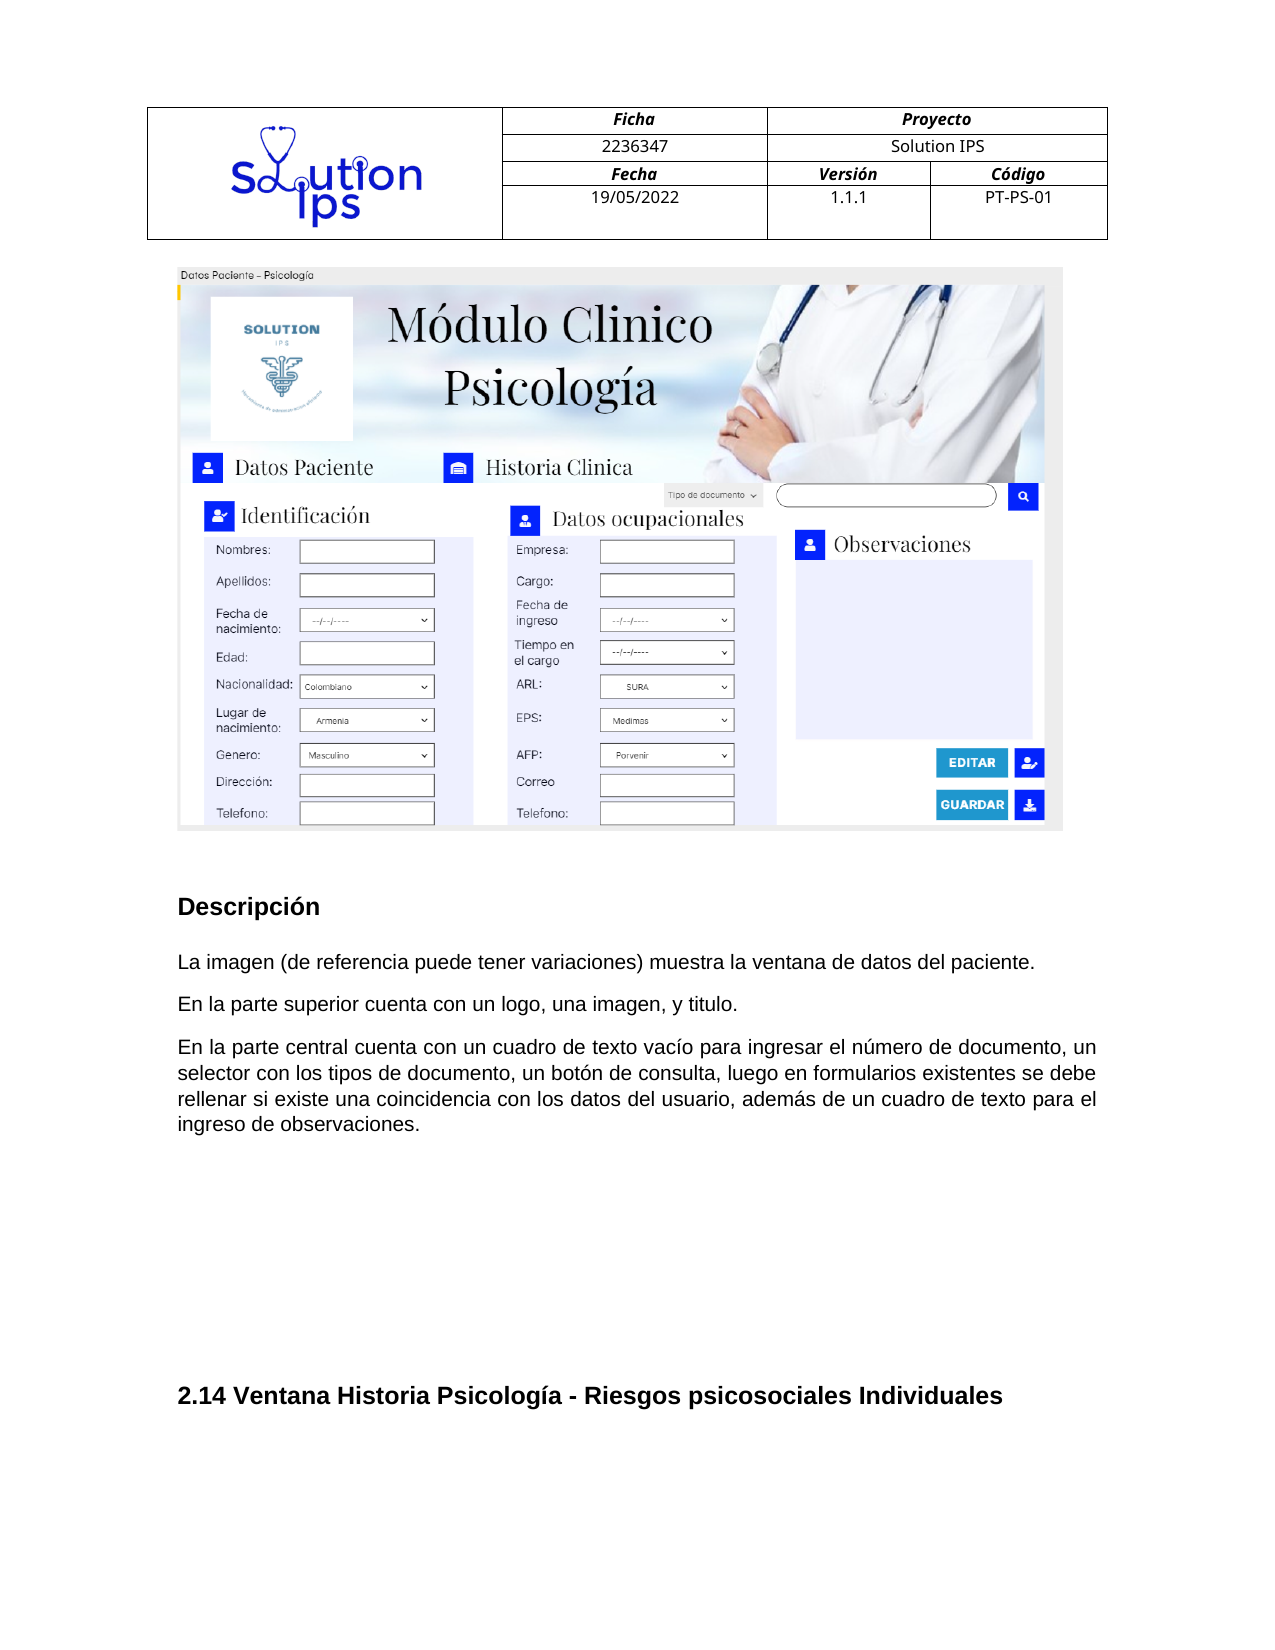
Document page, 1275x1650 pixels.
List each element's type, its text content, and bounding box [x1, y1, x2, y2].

subtitle 2.14 Ventana Historia Psicología - Riesgos psicosociales Individuales [177, 1381, 1098, 1409]
picture [210, 107, 439, 239]
text En la parte central cuenta con un cuadro de texto vacío para ingresar el número de documento, un selector con los tipos de documento, un botón de consulta, luego en formularios existentes se debe rellenar si existe una coincidencia con los datos del usuario, además de un cuadro de texto para el ingreso de observaciones. [177, 1035, 1098, 1136]
picture [177, 267, 1063, 831]
text La imagen (de referencia puede tener variaciones) muestra la ventana de datos del paciente. [177, 950, 1098, 974]
text En la parte superior cuenta con un logo, una imagen, y titulo. [177, 992, 1098, 1016]
text Descripción [177, 892, 1098, 921]
